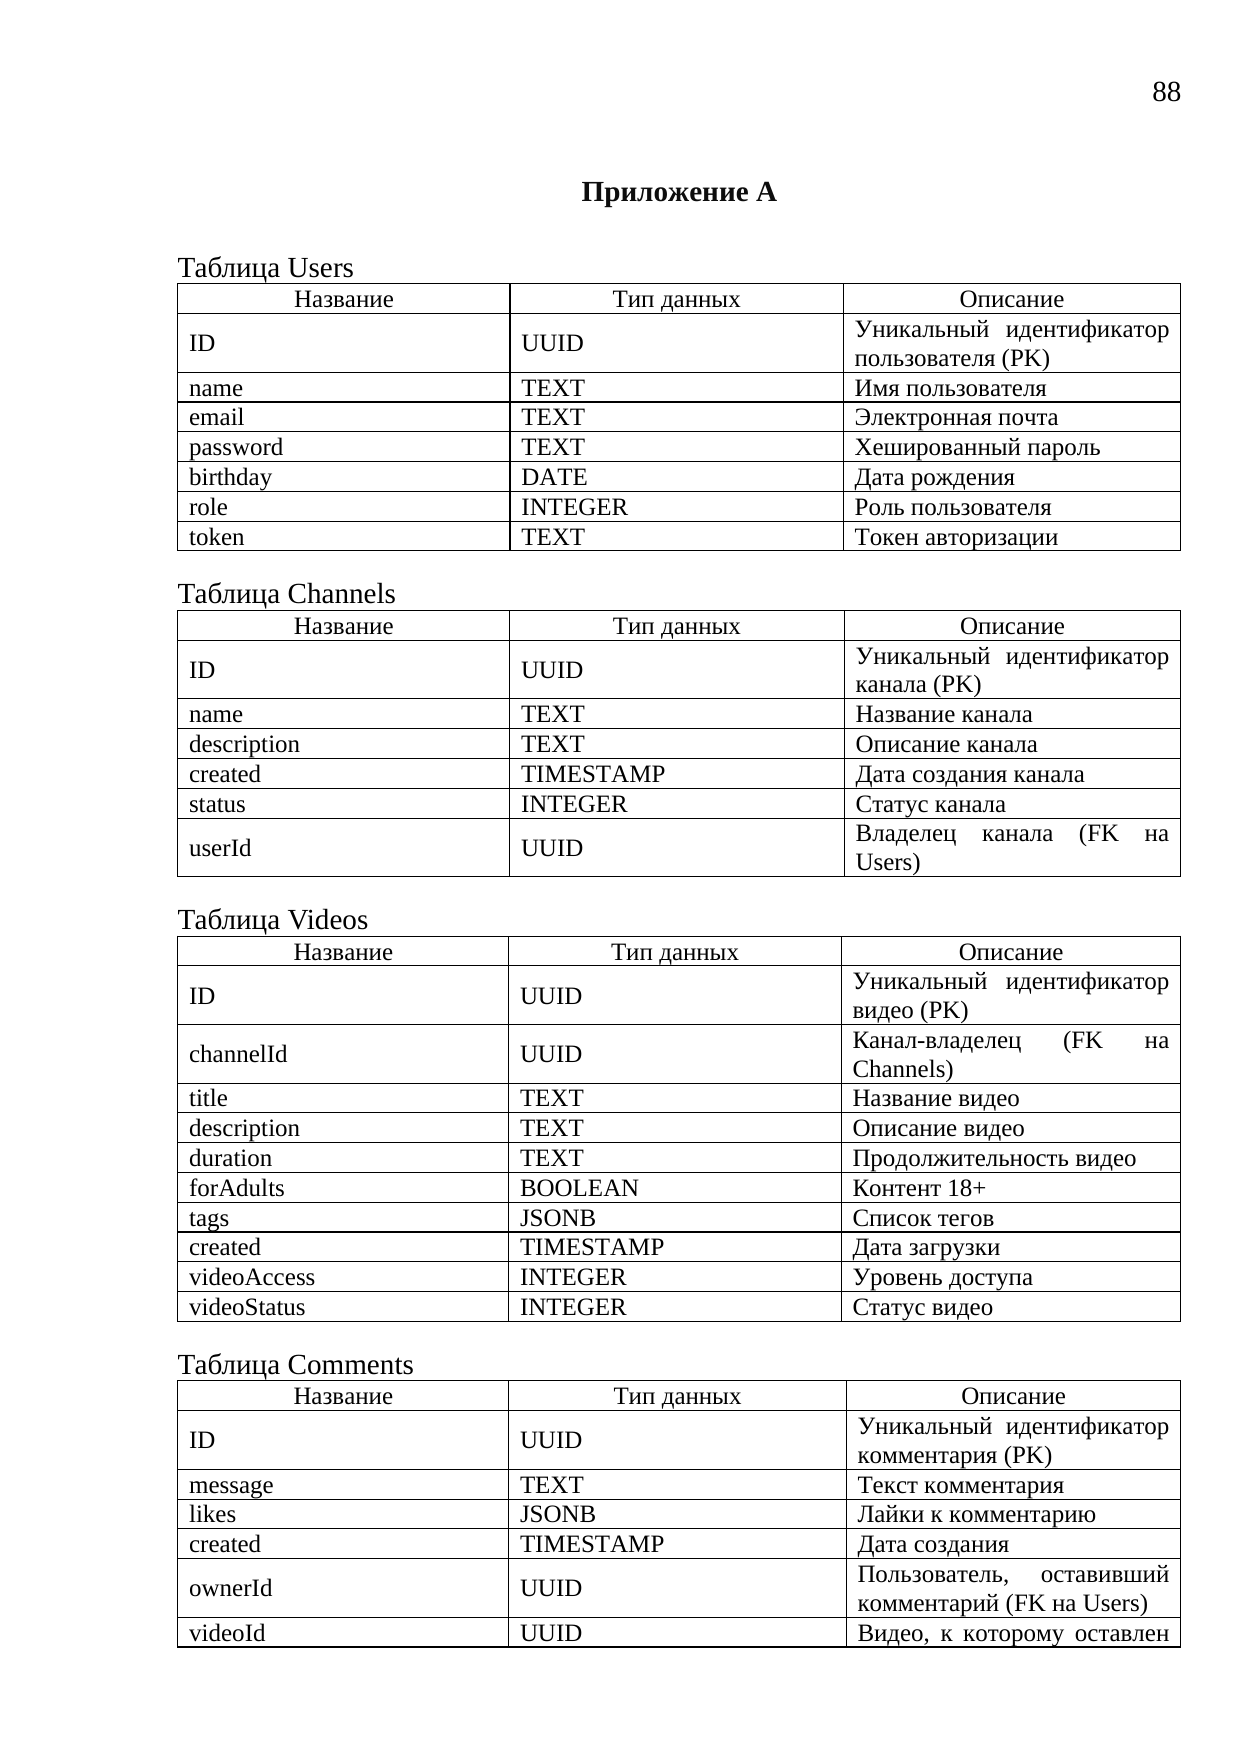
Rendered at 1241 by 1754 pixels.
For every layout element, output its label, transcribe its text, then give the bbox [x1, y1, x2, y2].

table_cell description [178, 729, 509, 758]
table_cell Канал-владелец (FK на Channels) [842, 1025, 1180, 1082]
table_cell Дата создания [847, 1529, 1180, 1558]
table_cell BOOLEAN [509, 1173, 841, 1202]
table_cell message [178, 1470, 508, 1498]
table_cell ownerId [178, 1559, 508, 1617]
table_header Название [178, 284, 509, 313]
table_cell UUID [509, 966, 841, 1024]
table_cell TEXT [511, 432, 843, 461]
table_cell UUID [509, 1618, 846, 1646]
table_cell TEXT [511, 373, 843, 401]
table_cell tags [178, 1203, 508, 1231]
table_cell TIMESTAMP [509, 1529, 846, 1558]
text Таблица Users [177, 250, 1181, 283]
table_cell Контент 18+ [842, 1173, 1180, 1202]
table_cell JSONB [509, 1500, 846, 1528]
table_cell Уровень доступа [842, 1262, 1180, 1291]
table_cell TEXT [509, 1143, 841, 1172]
table_cell Описание канала [845, 729, 1180, 758]
table_cell Уникальный идентификатор комментария (PK) [847, 1411, 1180, 1469]
table_header Название [178, 1381, 508, 1410]
table_cell JSONB [509, 1203, 841, 1231]
table_cell UUID [509, 1559, 846, 1617]
table_cell ID [178, 1411, 508, 1469]
table_cell ID [178, 641, 509, 698]
table_cell TEXT [509, 1084, 841, 1112]
table_header Название [178, 937, 508, 965]
table_cell description [178, 1113, 508, 1142]
table_cell Список тегов [842, 1203, 1180, 1231]
table_cell duration [178, 1143, 508, 1172]
table_cell TEXT [509, 1470, 846, 1498]
table_cell Дата загрузки [842, 1233, 1180, 1261]
table_cell birthday [178, 462, 509, 491]
table_cell Имя пользователя [844, 373, 1180, 401]
table_cell Уникальный идентификатор пользователя (PK) [844, 314, 1180, 372]
table_cell videoId [178, 1618, 508, 1646]
table_cell forAdults [178, 1173, 508, 1202]
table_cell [847, 1618, 1180, 1646]
table_cell TIMESTAMP [509, 1233, 841, 1261]
table_cell TEXT [510, 729, 844, 758]
table_cell Владелец канала (FK на Users) [845, 819, 1180, 876]
table_header Тип данных [509, 1381, 846, 1410]
table_cell channelId [178, 1025, 508, 1082]
table_cell TEXT [510, 699, 844, 728]
table_cell TIMESTAMP [510, 759, 844, 788]
text Приложение А [177, 174, 1181, 207]
table_cell role [178, 492, 509, 521]
table_header Тип данных [509, 937, 841, 965]
table_cell likes [178, 1500, 508, 1528]
table_cell DATE [511, 462, 843, 491]
table_cell Статус канала [845, 789, 1180, 817]
text Таблица Channels [177, 576, 1181, 610]
table_cell Дата создания канала [845, 759, 1180, 788]
table_cell TEXT [511, 522, 843, 550]
table_cell UUID [510, 819, 844, 876]
table_cell Роль пользователя [844, 492, 1180, 521]
table_cell Электронная почта [844, 403, 1180, 431]
table_cell INTEGER [509, 1262, 841, 1291]
table_header Описание [844, 284, 1180, 313]
table_cell Уникальный идентификатор видео (PK) [842, 966, 1180, 1024]
table_cell Пользователь, оставивший комментарий (FK на Users) [847, 1559, 1180, 1617]
table_cell Название канала [845, 699, 1180, 728]
table_cell status [178, 789, 509, 817]
table_cell UUID [511, 314, 843, 372]
table_cell videoStatus [178, 1292, 508, 1321]
table_cell Лайки к комментарию [847, 1500, 1180, 1528]
table_header Название [178, 611, 509, 640]
table_cell title [178, 1084, 508, 1112]
table_cell INTEGER [509, 1292, 841, 1321]
table_cell email [178, 403, 509, 431]
table_cell token [178, 522, 509, 550]
table_cell UUID [509, 1025, 841, 1082]
table_cell UUID [509, 1411, 846, 1469]
table_cell created [178, 759, 509, 788]
table_cell Токен авторизации [844, 522, 1180, 550]
table_cell Продолжительность видео [842, 1143, 1180, 1172]
table_cell Название видео [842, 1084, 1180, 1112]
text Таблица Videos [177, 902, 1181, 936]
table_cell Описание видео [842, 1113, 1180, 1142]
table_cell ID [178, 966, 508, 1024]
table_cell INTEGER [510, 789, 844, 817]
text Таблица Comments [177, 1347, 1181, 1380]
table_cell INTEGER [511, 492, 843, 521]
table_cell UUID [510, 641, 844, 698]
table_cell Статус видео [842, 1292, 1180, 1321]
table_cell Текст комментария [847, 1470, 1180, 1498]
table_cell TEXT [509, 1113, 841, 1142]
table_cell created [178, 1529, 508, 1558]
table_cell Уникальный идентификатор канала (PK) [845, 641, 1180, 698]
table_cell videoAccess [178, 1262, 508, 1291]
table_header Описание [847, 1381, 1180, 1410]
table_header Тип данных [511, 284, 843, 313]
table_cell Хешированный пароль [844, 432, 1180, 461]
table_cell Дата рождения [844, 462, 1180, 491]
table_cell created [178, 1233, 508, 1261]
table_cell name [178, 699, 509, 728]
table_cell ID [178, 314, 509, 372]
table_cell userId [178, 819, 509, 876]
table_cell password [178, 432, 509, 461]
table_header Тип данных [510, 611, 844, 640]
table_header Описание [845, 611, 1180, 640]
table_cell TEXT [511, 403, 843, 431]
table_header Описание [842, 937, 1180, 965]
table_cell name [178, 373, 509, 401]
